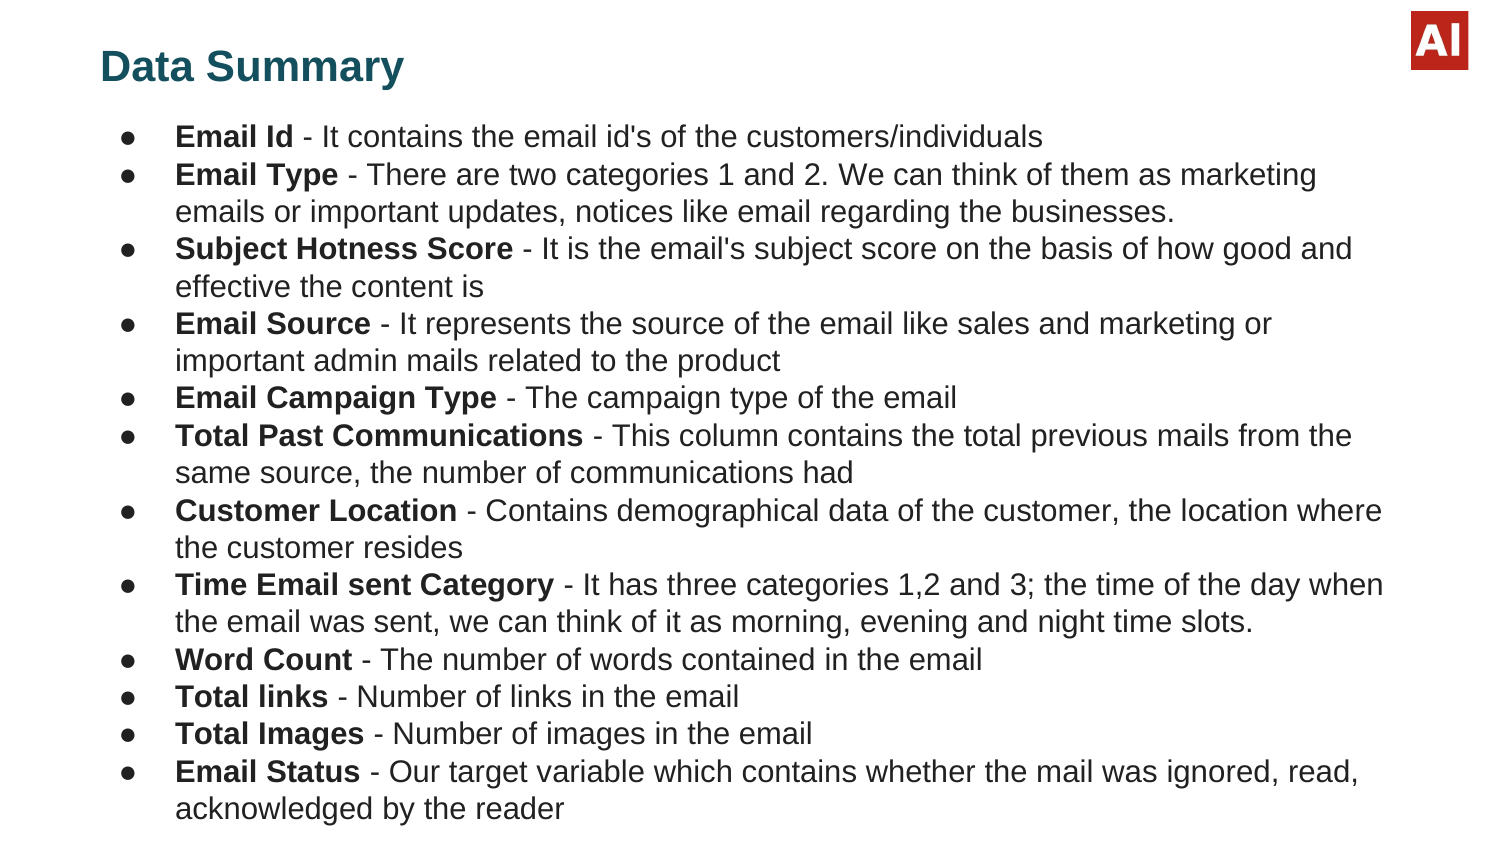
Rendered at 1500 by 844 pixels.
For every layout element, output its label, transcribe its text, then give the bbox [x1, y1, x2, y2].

text ● Subject Hotness Score - It is the email's subject score on the basis of how good and effective the content is [118, 230, 1366, 304]
text ● Email Status - Our target variable which contains whether the mail was ignored, read, acknowledged by the reader [118, 753, 1374, 826]
text Data Summary [100, 40, 1413, 90]
text ● Time Email sent Category - It has three categories 1,2 and 3; the time of the day when the email was sent, we can think of it as morning, evening and night time slots. [118, 566, 1398, 639]
text ● Email Type - There are two categories 1 and 2. We can think of them as marketing emails or important updates, notices like email regarding the businesses. [118, 156, 1329, 229]
text ● Total Images - Number of images in the email [118, 715, 1413, 751]
picture [1411, 11, 1469, 70]
text ● Word Count - The number of words contained in the email ● Total links - Number of links in the email [118, 641, 996, 714]
text ● Email Source - It represents the source of the email like sales and marketing or important admin mails related to the product [118, 305, 1287, 378]
text ● Email Id - It contains the email id's of the customers/individuals [118, 118, 1413, 154]
text ● Total Past Communications - This column contains the total previous mails from the same source, the number of communications had [118, 417, 1364, 490]
text ● Customer Location - Contains demographical data of the customer, the location where the customer resides [118, 492, 1395, 565]
text ● Email Campaign Type - The campaign type of the email [118, 379, 1413, 416]
